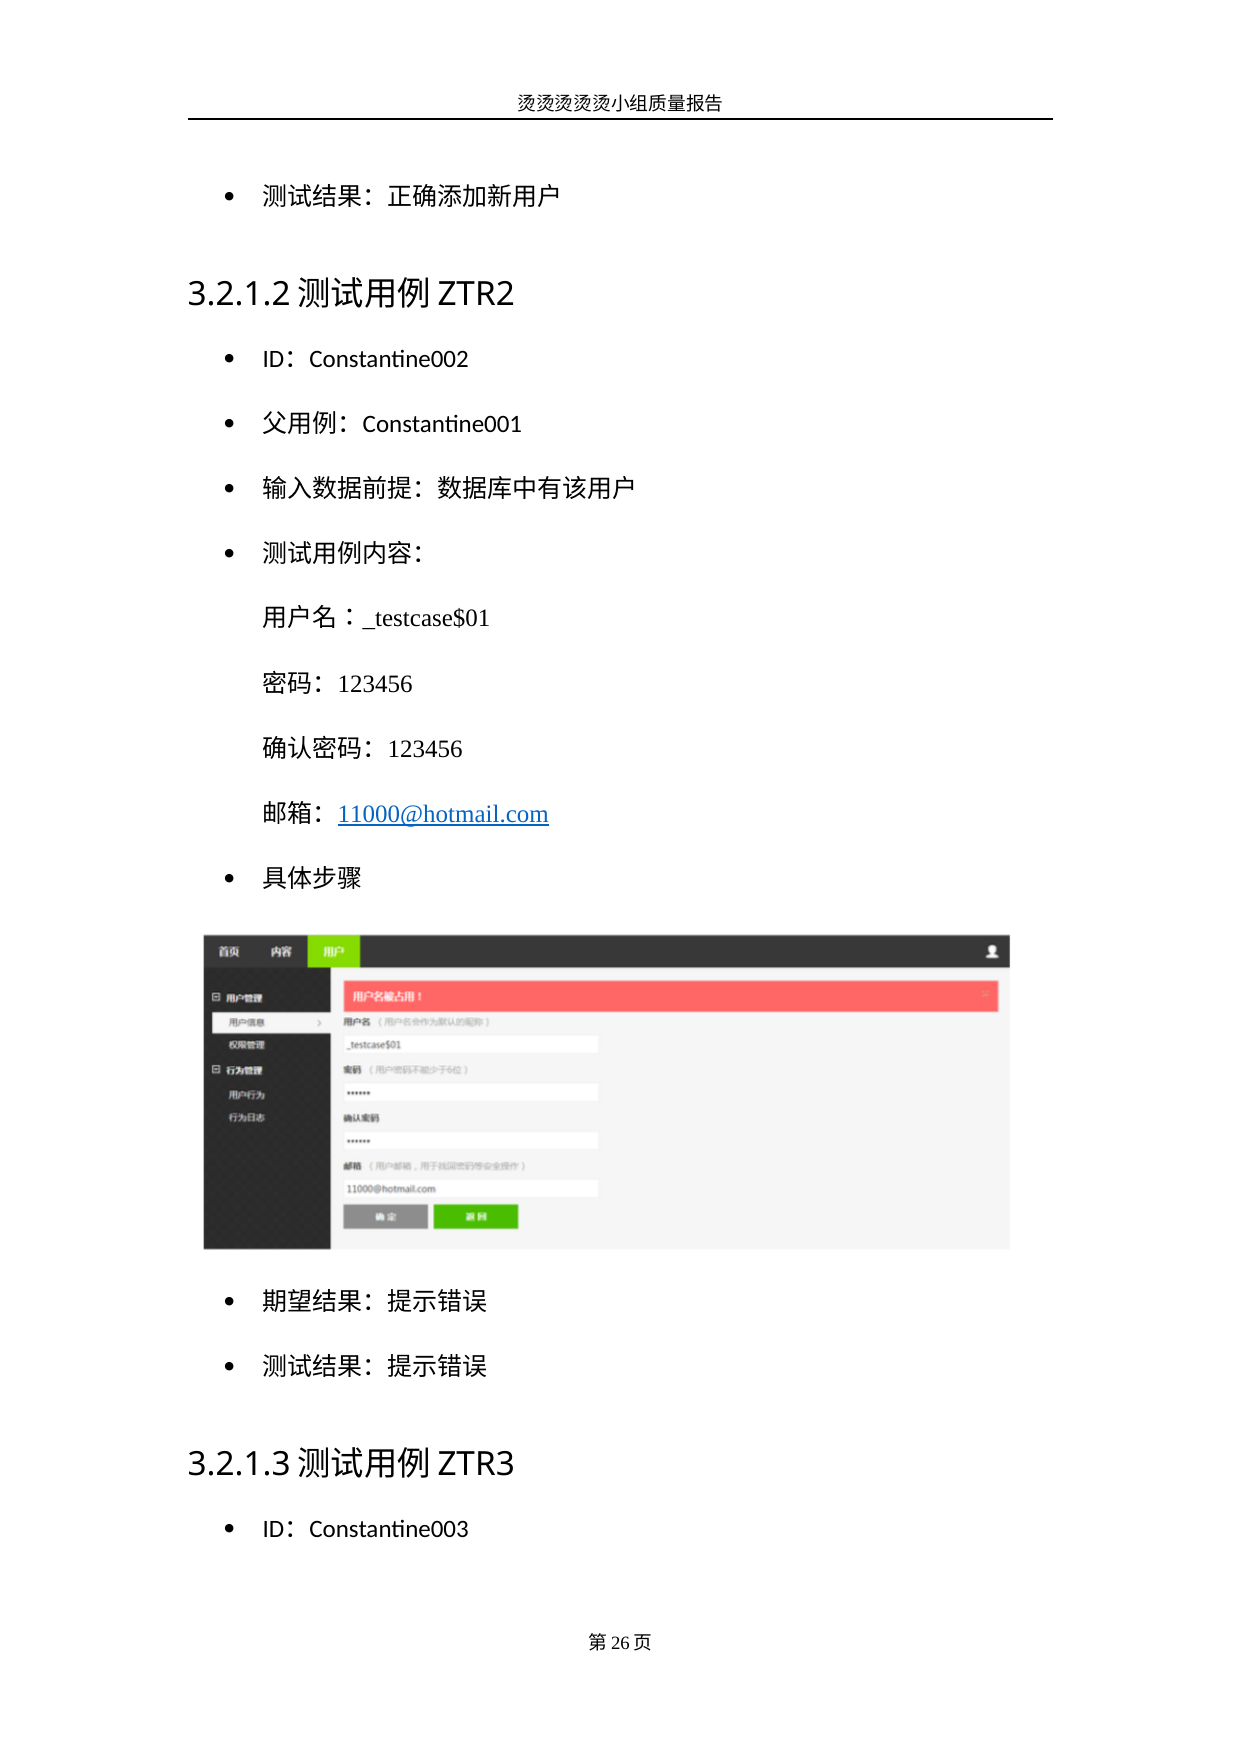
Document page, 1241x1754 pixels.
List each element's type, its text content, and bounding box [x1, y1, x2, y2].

list 期望结果：提示错误 [225, 1267, 1053, 1332]
list 输入数据前提：数据库中有该用户 [225, 454, 1053, 519]
text 密码：123456 [187, 649, 1053, 714]
text 邮箱：11000@hotmail.com [187, 779, 1053, 844]
subtitle 3.2.1.3测试用例ZTR3 [187, 1429, 1053, 1494]
list ID：Constantine003 [225, 1494, 1053, 1559]
subtitle 3.2.1.2测试用例ZTR2 [187, 259, 1053, 324]
list 具体步骤 [225, 844, 1053, 909]
picture [187, 919, 1034, 1257]
list 测试用例内容： [225, 519, 1053, 584]
list 测试结果：正确添加新用户 [225, 162, 1053, 227]
list ID：Constantine002 [225, 324, 1053, 389]
text 用户名：_testcase$01 [187, 584, 1053, 649]
text 确认密码：123456 [187, 714, 1053, 779]
list 测试结果：提示错误 [225, 1332, 1053, 1397]
list 父用例：Constantine001 [225, 389, 1053, 454]
